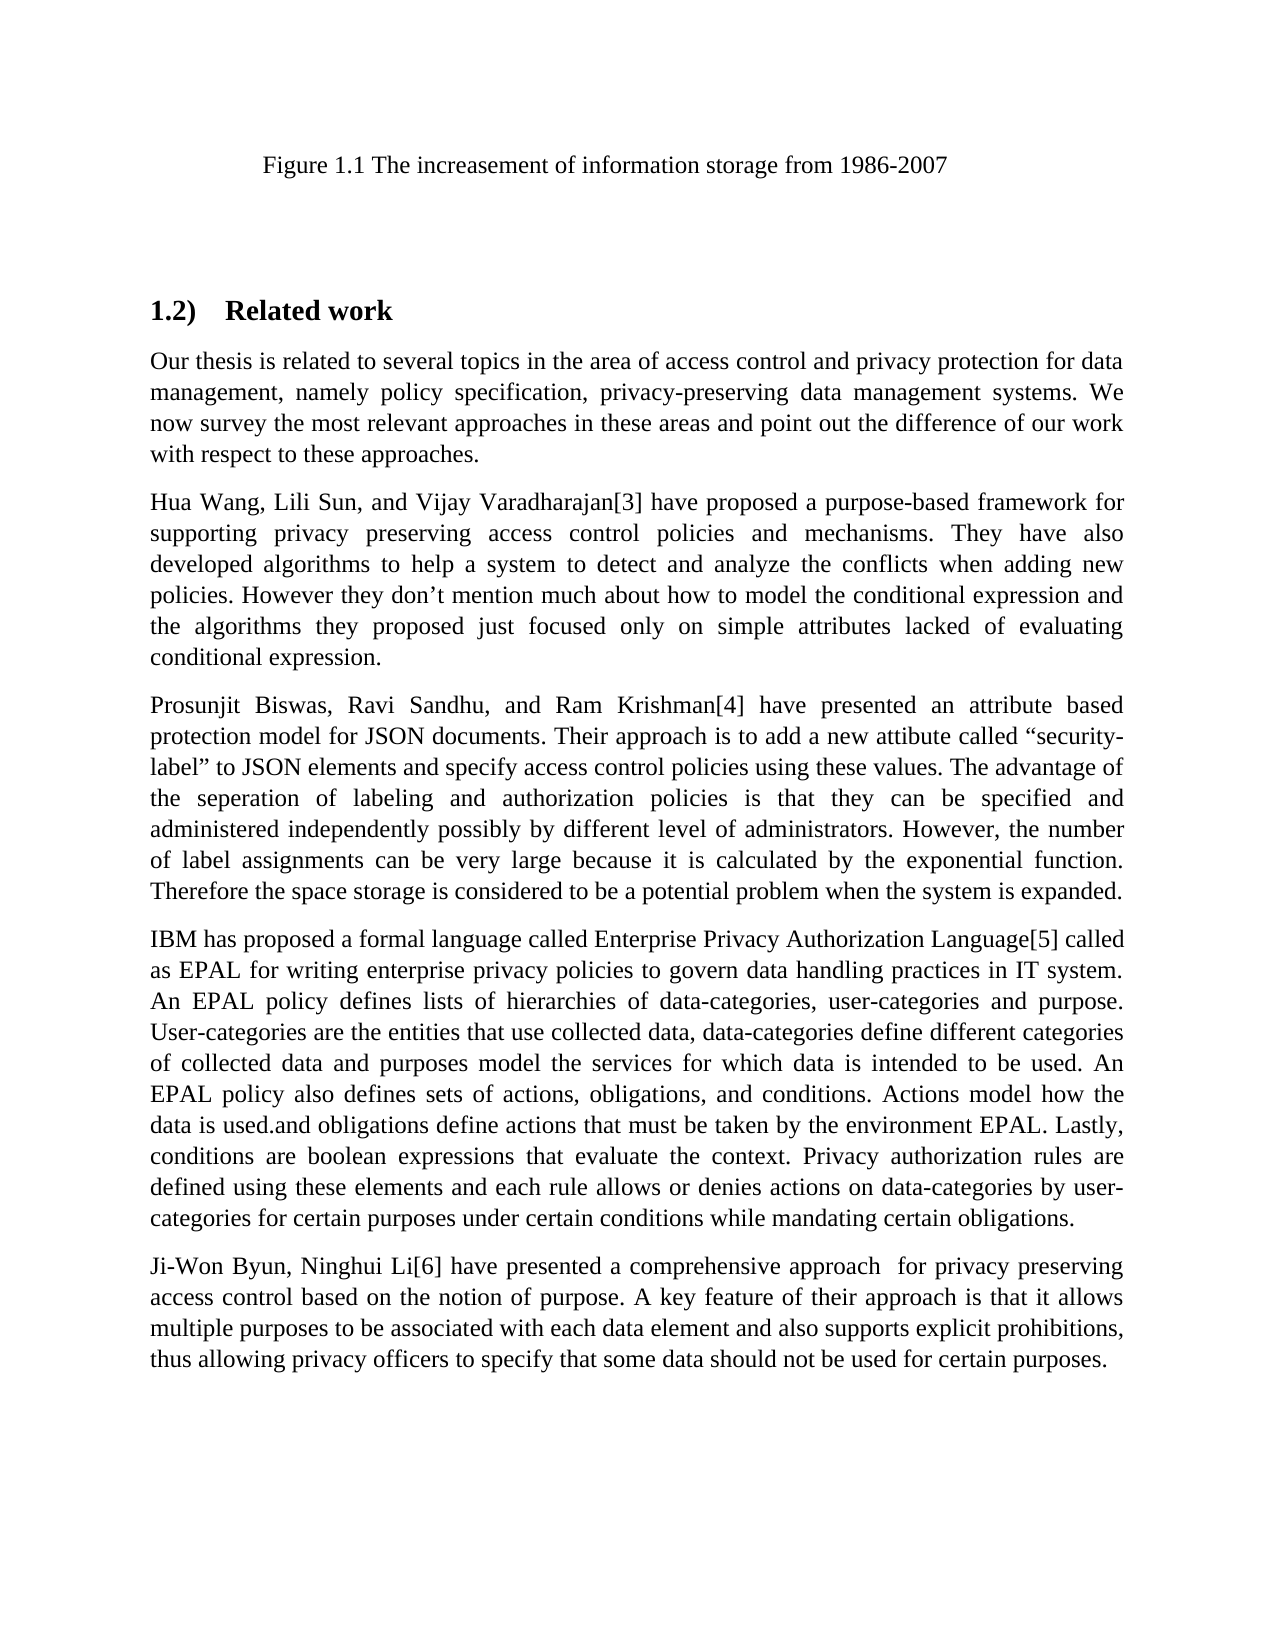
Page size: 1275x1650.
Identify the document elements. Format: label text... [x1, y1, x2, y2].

text IBM has proposed a formal language called Enterprise Privacy Authorization Language[5] called as EPAL for writing enterprise privacy policies to govern data handling practices in IT system. An EPAL policy defines lists of hierarchies of data-categories, user-categories and purpose. User-categories are the entities that use collected data, data-categories define different categories of collected data and purposes model the services for which data is intended to be used. An EPAL policy also defines sets of actions, obligations, and conditions. Actions model how the data is used.and obligations define actions that must be taken by the environment EPAL. Lastly, conditions are boolean expressions that evaluate the context. Privacy authorization rules are defined using these elements and each rule allows or denies actions on data-categories by user-categories for certain purposes under certain conditions while mandating certain obligations. [150, 924, 1125, 1232]
text Ji-Won Byun, Ninghui Li[6] have presented a comprehensive approach for privacy preserving access control based on the notion of purpose. A key feature of their approach is that it allows multiple purposes to be associated with each data element and also supports explicit prohibitions, thus allowing privacy officers to specify that some data should not be used for certain purposes. [150, 1251, 1125, 1373]
text Our thesis is related to several topics in the area of access control and privacy protection for data management, namely policy specification, privacy-preserving data management systems. We now survey the most relevant approaches in these areas and point out the difference of our work with respect to these approaches. [150, 346, 1125, 468]
text Figure 1.1 The increasement of information storage from 1986-2007 [225, 150, 1125, 179]
text Prosunjit Biswas, Ravi Sandhu, and Ram Krishman[4] have presented an attribute based protection model for JSON documents. Their approach is to add a new attibute called “security-label” to JSON elements and specify access control policies using these values. The advantage of the seperation of labeling and authorization policies is that they can be specified and administered independently possibly by different level of administrators. However, the number of label assignments can be very large because it is calculated by the exponential function. Therefore the space storage is considered to be a potential problem when the system is expanded. [150, 690, 1125, 905]
list Related work [150, 293, 1125, 327]
text Hua Wang, Lili Sun, and Vijay Varadharajan[3] have proposed a purpose-based framework for supporting privacy preserving access control policies and mechanisms. They have also developed algorithms to help a system to detect and analyze the conflicts when adding new policies. However they don’t mention much about how to model the conditional expression and the algorithms they proposed just focused only on simple attributes lacked of evaluating conditional expression. [150, 487, 1125, 671]
